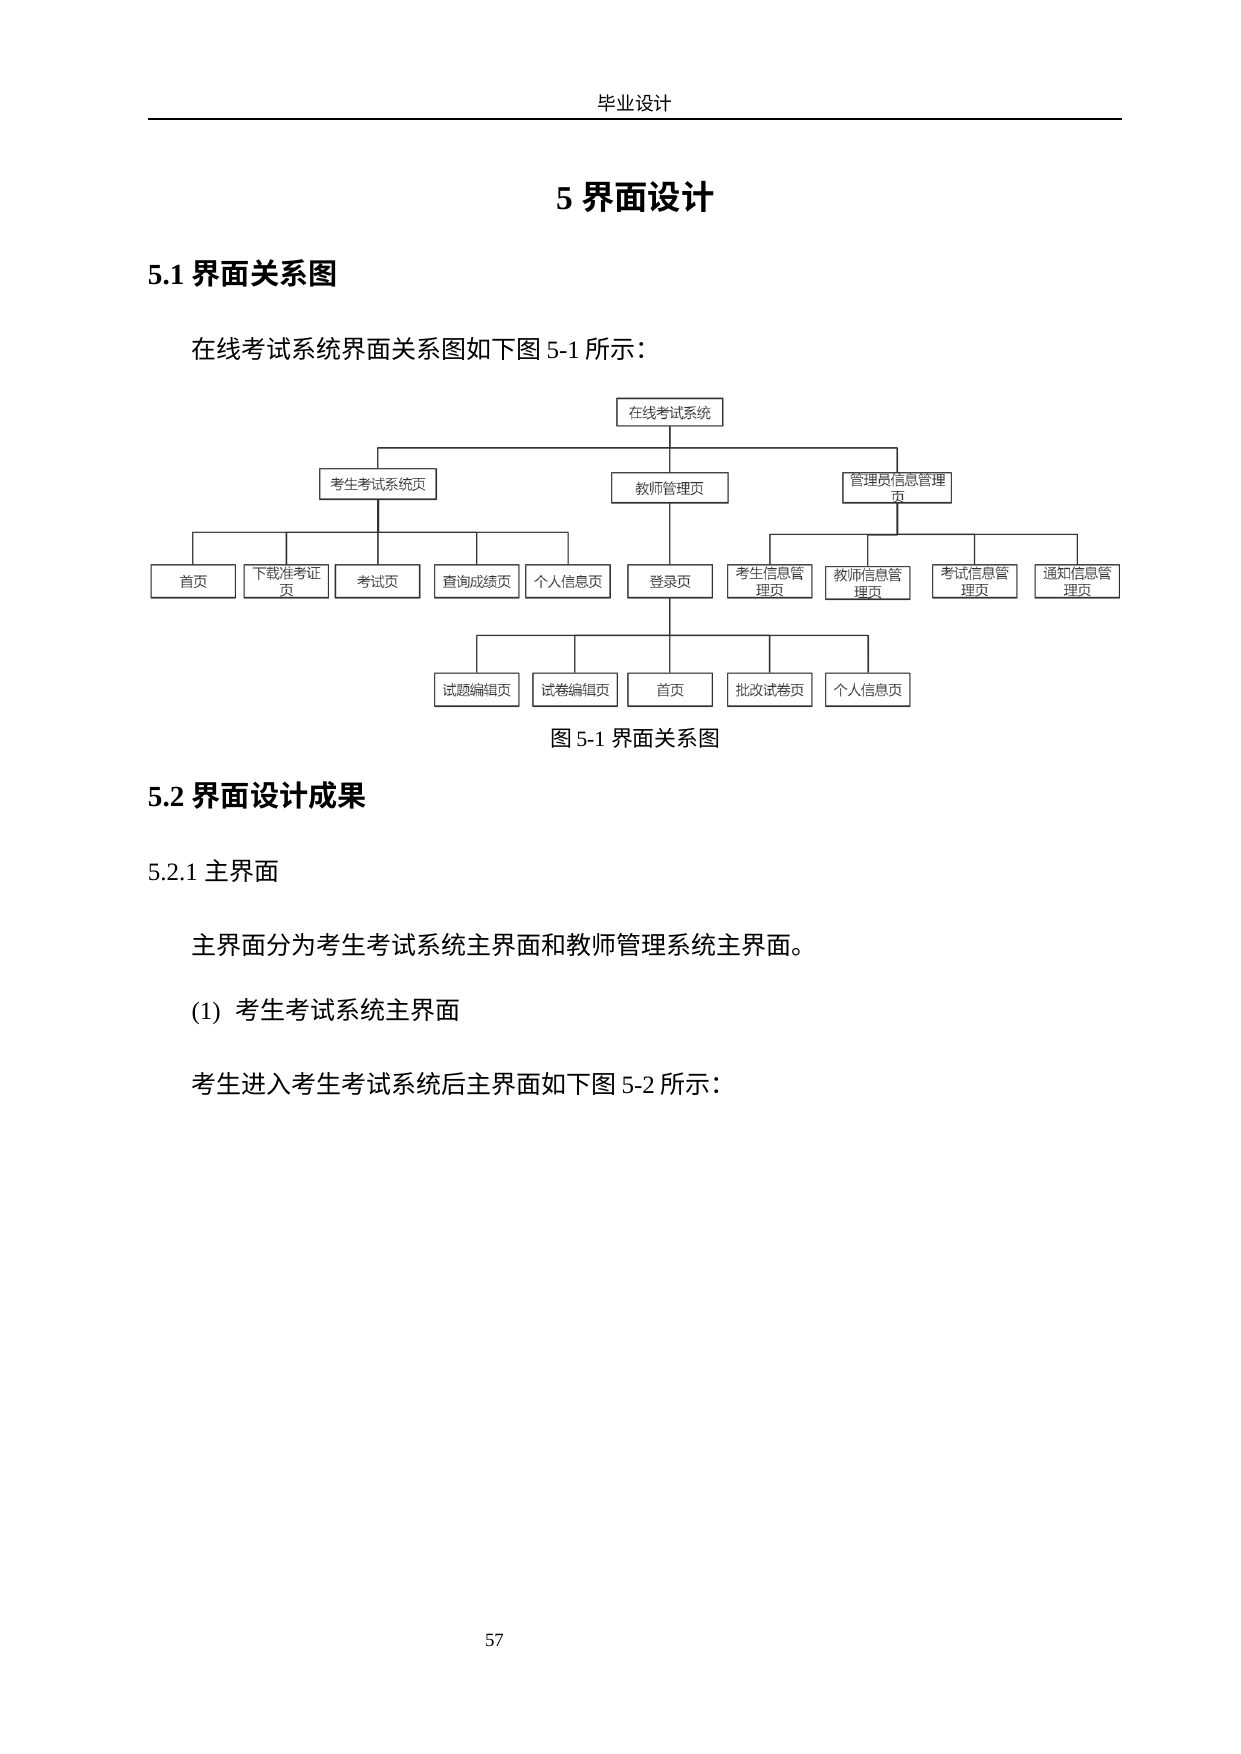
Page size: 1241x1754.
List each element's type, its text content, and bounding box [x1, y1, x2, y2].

text 主界面分为考生考试系统主界面和教师管理系统主界面。 [148, 911, 1122, 976]
picture [147, 390, 1123, 712]
list 考生进入考生考试系统后主界面如下图5-2所示： [191, 1050, 1122, 1115]
text 图5-1 界面关系图 [148, 721, 1122, 753]
list 考生考试系统主界面 [191, 976, 1122, 1041]
text 5 界面设计 [148, 162, 1122, 227]
text 在线考试系统界面关系图如下图5-1所示： [148, 315, 1122, 380]
subtitle 5.2.1 主界面 [148, 837, 1122, 902]
subtitle 5.1 界面关系图 [148, 239, 1122, 304]
subtitle 5.2 界面设计成果 [148, 761, 1122, 826]
